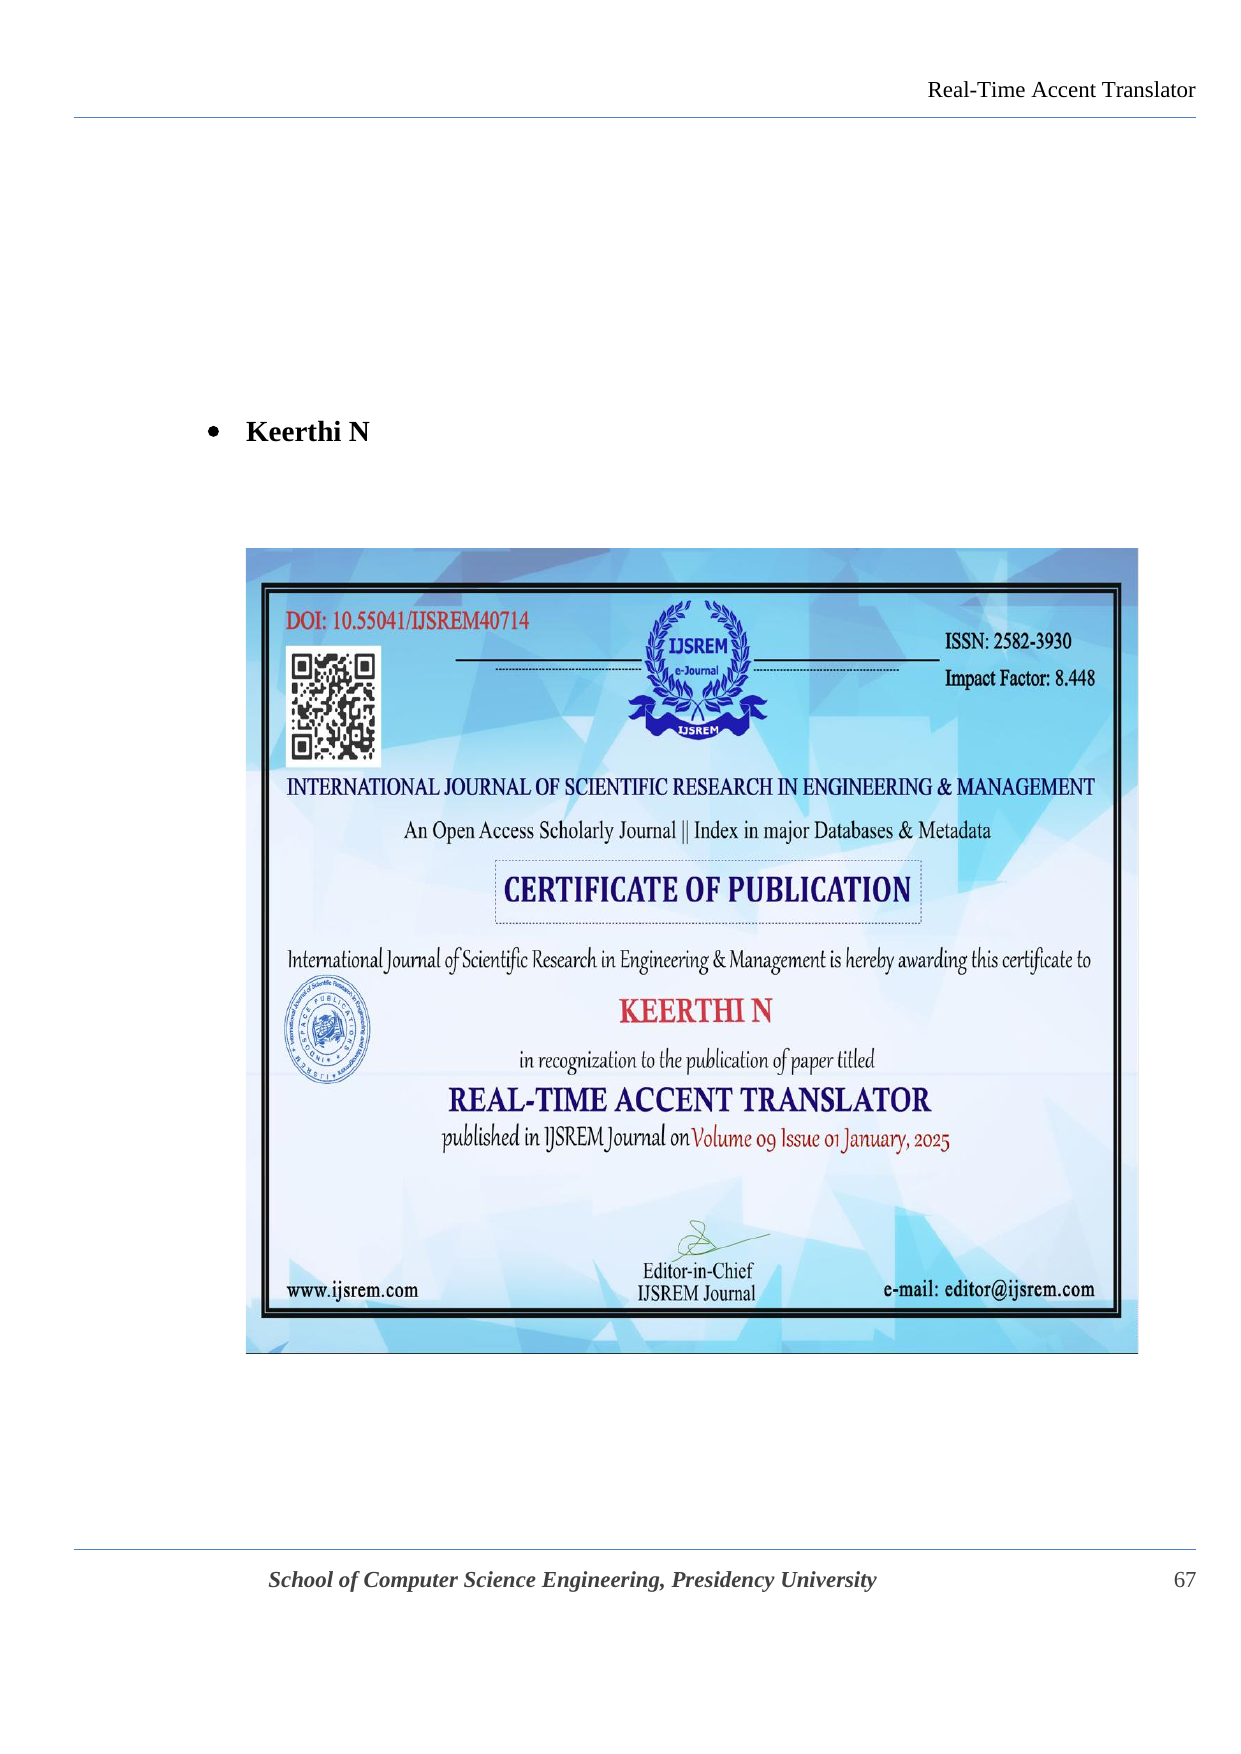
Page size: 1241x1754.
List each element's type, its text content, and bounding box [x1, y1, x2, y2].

picture [245, 548, 1139, 1354]
list Keerthi N [208, 414, 1196, 448]
